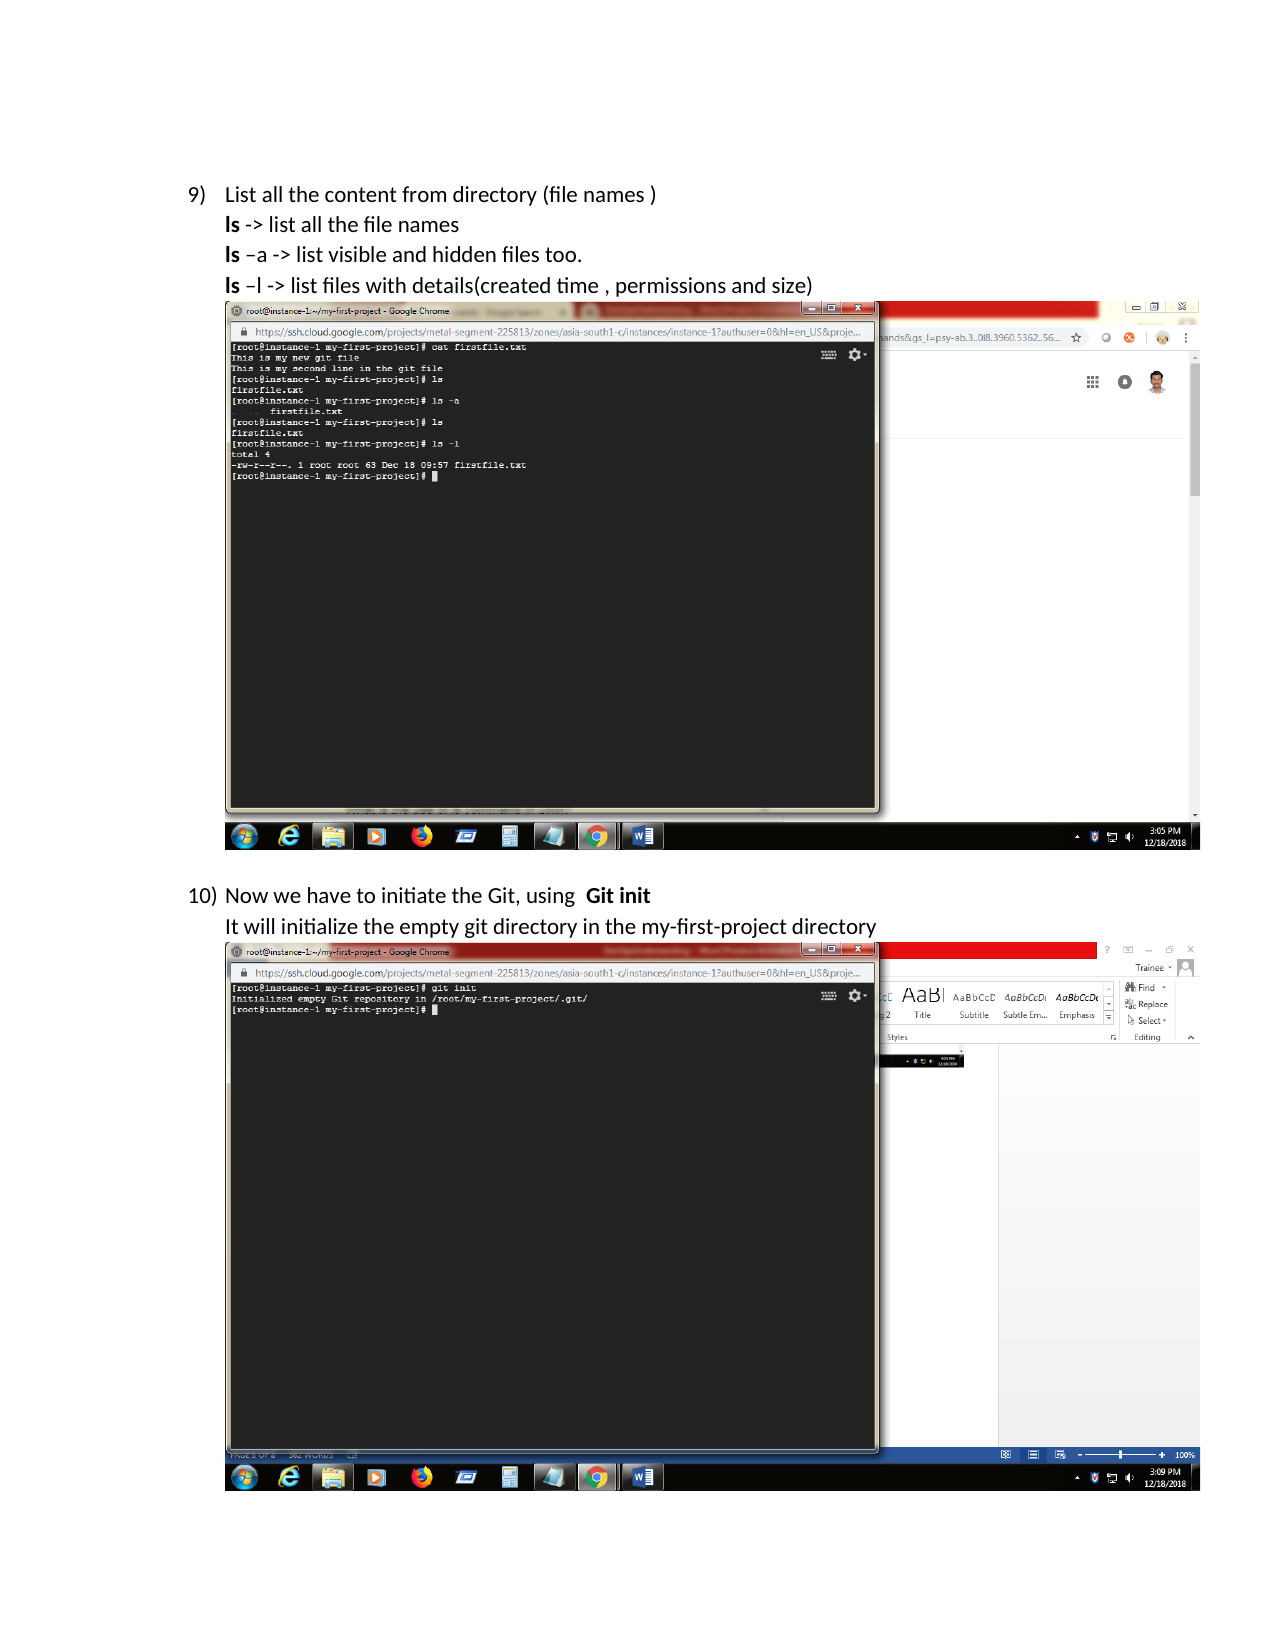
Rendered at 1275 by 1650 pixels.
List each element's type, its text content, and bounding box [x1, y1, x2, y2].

list Now we have to initiate the Git, using Git init [187, 882, 1125, 909]
picture [225, 301, 1200, 850]
list ls -> list all the file names [225, 210, 1125, 238]
list ls –a -> list visible and hidden files too. [225, 241, 1125, 269]
list ls –l -> list files with details(created time , permissions and size) [225, 271, 1125, 299]
list It will initialize the empty git directory in the my-first-project directory [225, 912, 1125, 940]
list List all the content from directory (file names ) [187, 180, 1125, 208]
picture [225, 942, 1200, 1491]
